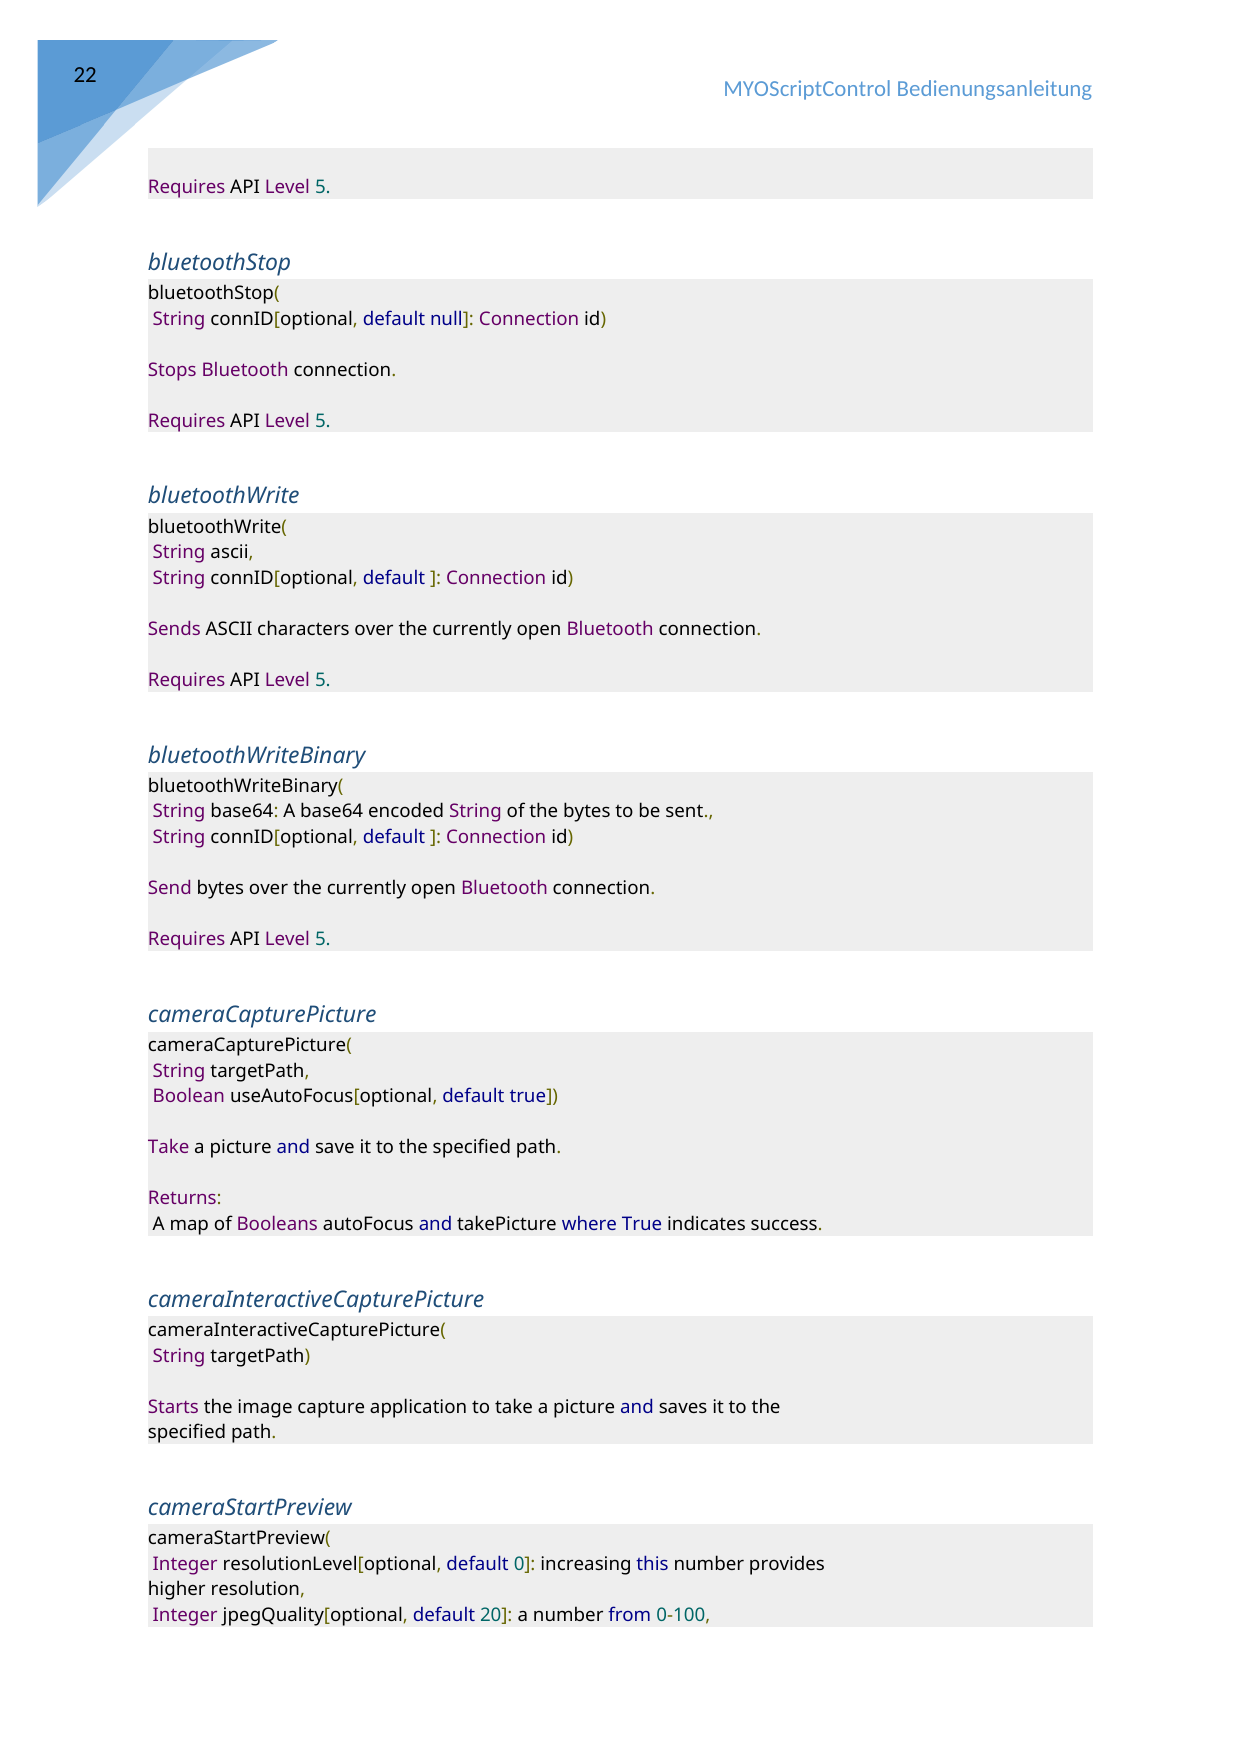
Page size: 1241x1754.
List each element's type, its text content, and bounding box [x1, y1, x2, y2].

text bluetoothWriteBinary( String base64: A base64 encoded String of the bytes to be sent., String connID[optional, default ]: Connection id) Send bytes over the currently open Bluetooth connection. Requires API Level 5. [148, 772, 1093, 951]
subtitle bluetoothStop [148, 246, 1093, 277]
text bluetoothStop( String connID[optional, default null]: Connection id) Stops Bluetooth connection. Requires API Level 5. [148, 279, 1093, 432]
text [148, 148, 1093, 199]
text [148, 1524, 1093, 1627]
subtitle cameraInteractiveCapturePicture [148, 1283, 1093, 1314]
text cameraCapturePicture( String targetPath, Boolean useAutoFocus[optional, default true]) Take a picture and save it to the specified path. Returns: A map of Booleans autoFocus and takePicture where True indicates success. [148, 1032, 1093, 1236]
text bluetoothWrite( String ascii, String connID[optional, default ]: Connection id) Sends ASCII characters over the currently open Bluetooth connection. Requires API Level 5. [148, 513, 1093, 692]
subtitle cameraCapturePicture [148, 998, 1093, 1029]
subtitle cameraStartPreview [148, 1491, 1093, 1522]
picture [37, 40, 279, 209]
text cameraInteractiveCapturePicture( String targetPath) Starts the image capture application to take a picture and saves it to the specified path. [148, 1316, 1093, 1444]
subtitle bluetoothWrite [148, 479, 1093, 511]
subtitle bluetoothWriteBinary [148, 738, 1093, 770]
